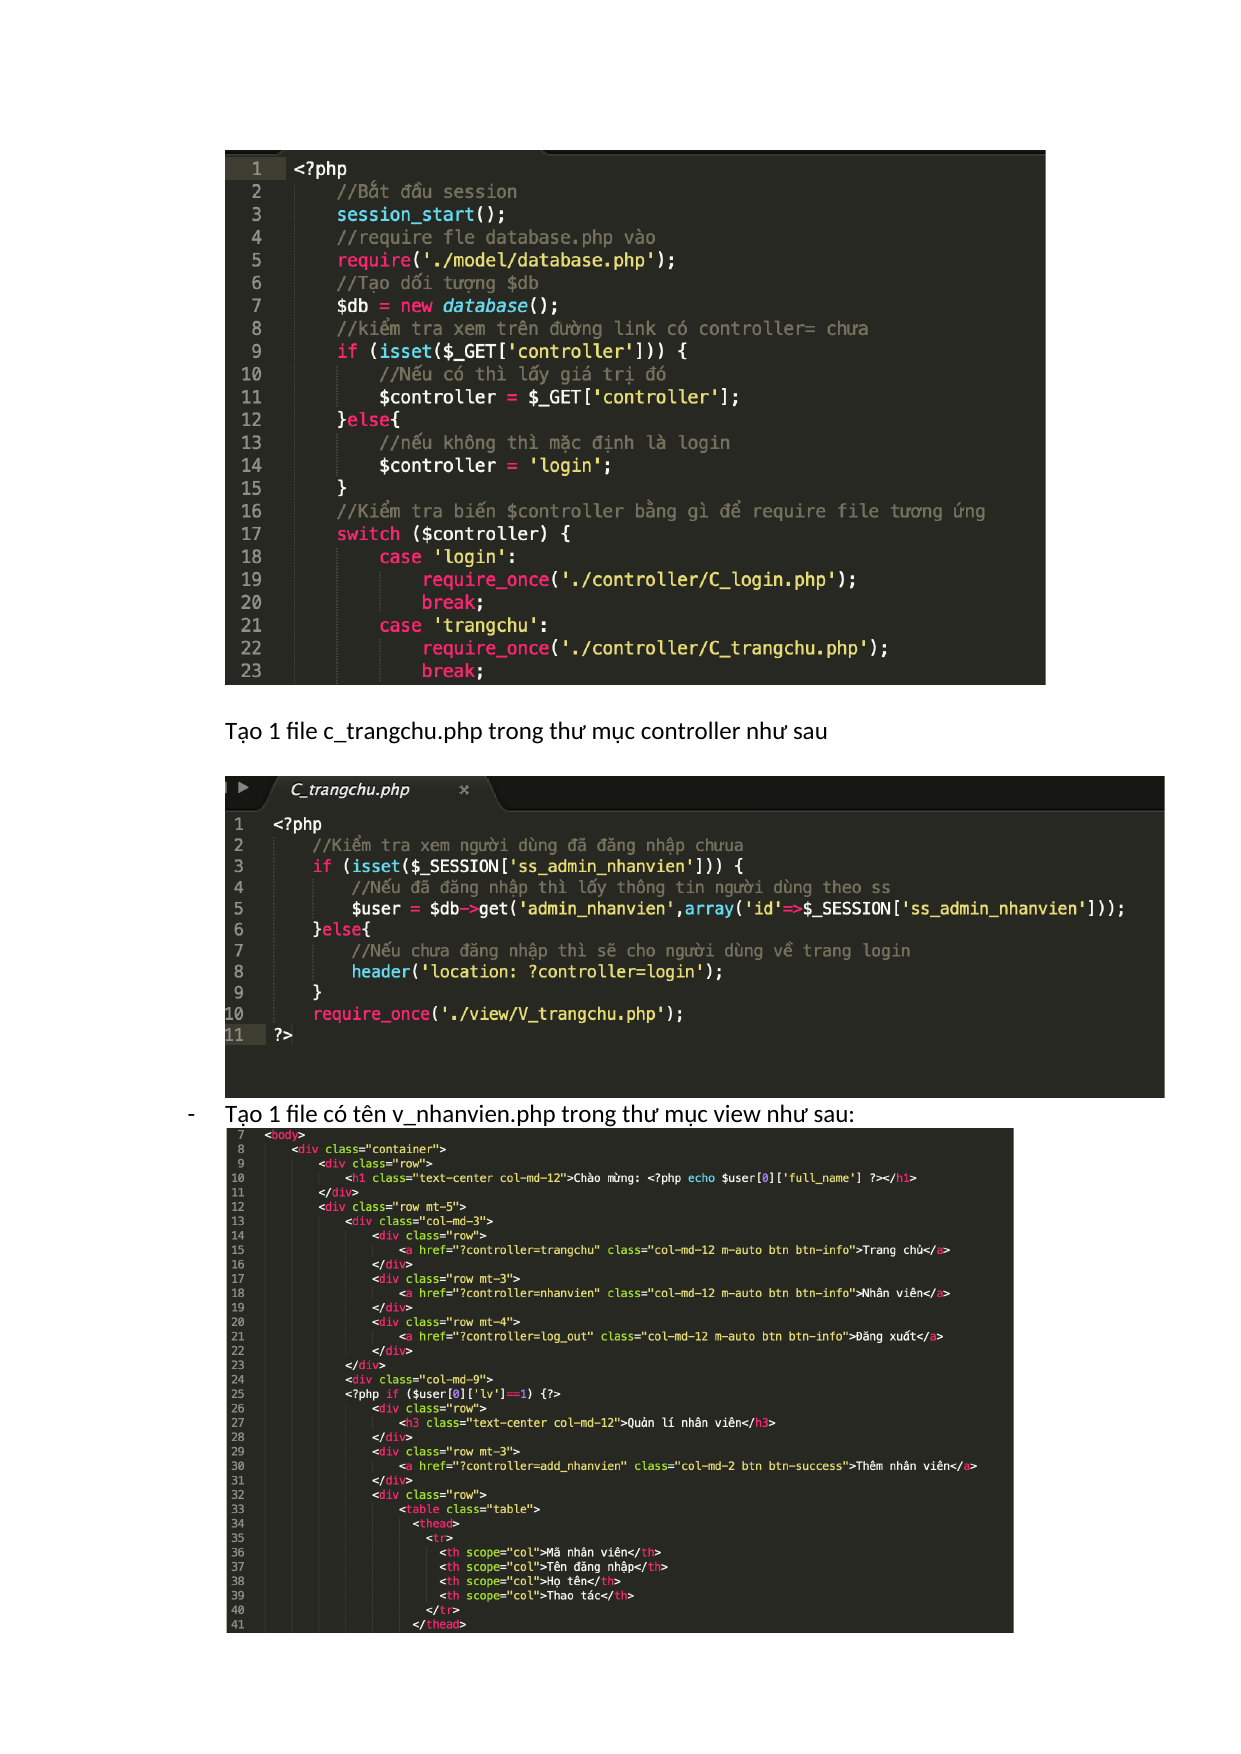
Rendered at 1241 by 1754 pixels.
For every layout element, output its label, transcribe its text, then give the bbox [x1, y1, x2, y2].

picture [225, 776, 1165, 1098]
text Tạo 1 file c_trangchu.php trong thư mục controller như sau [150, 715, 1090, 745]
picture [226, 1128, 1014, 1633]
list Tạo 1 file có tên v_nhanvien.php trong thư mục view như sau: [187, 1098, 1090, 1128]
picture [225, 150, 1046, 685]
